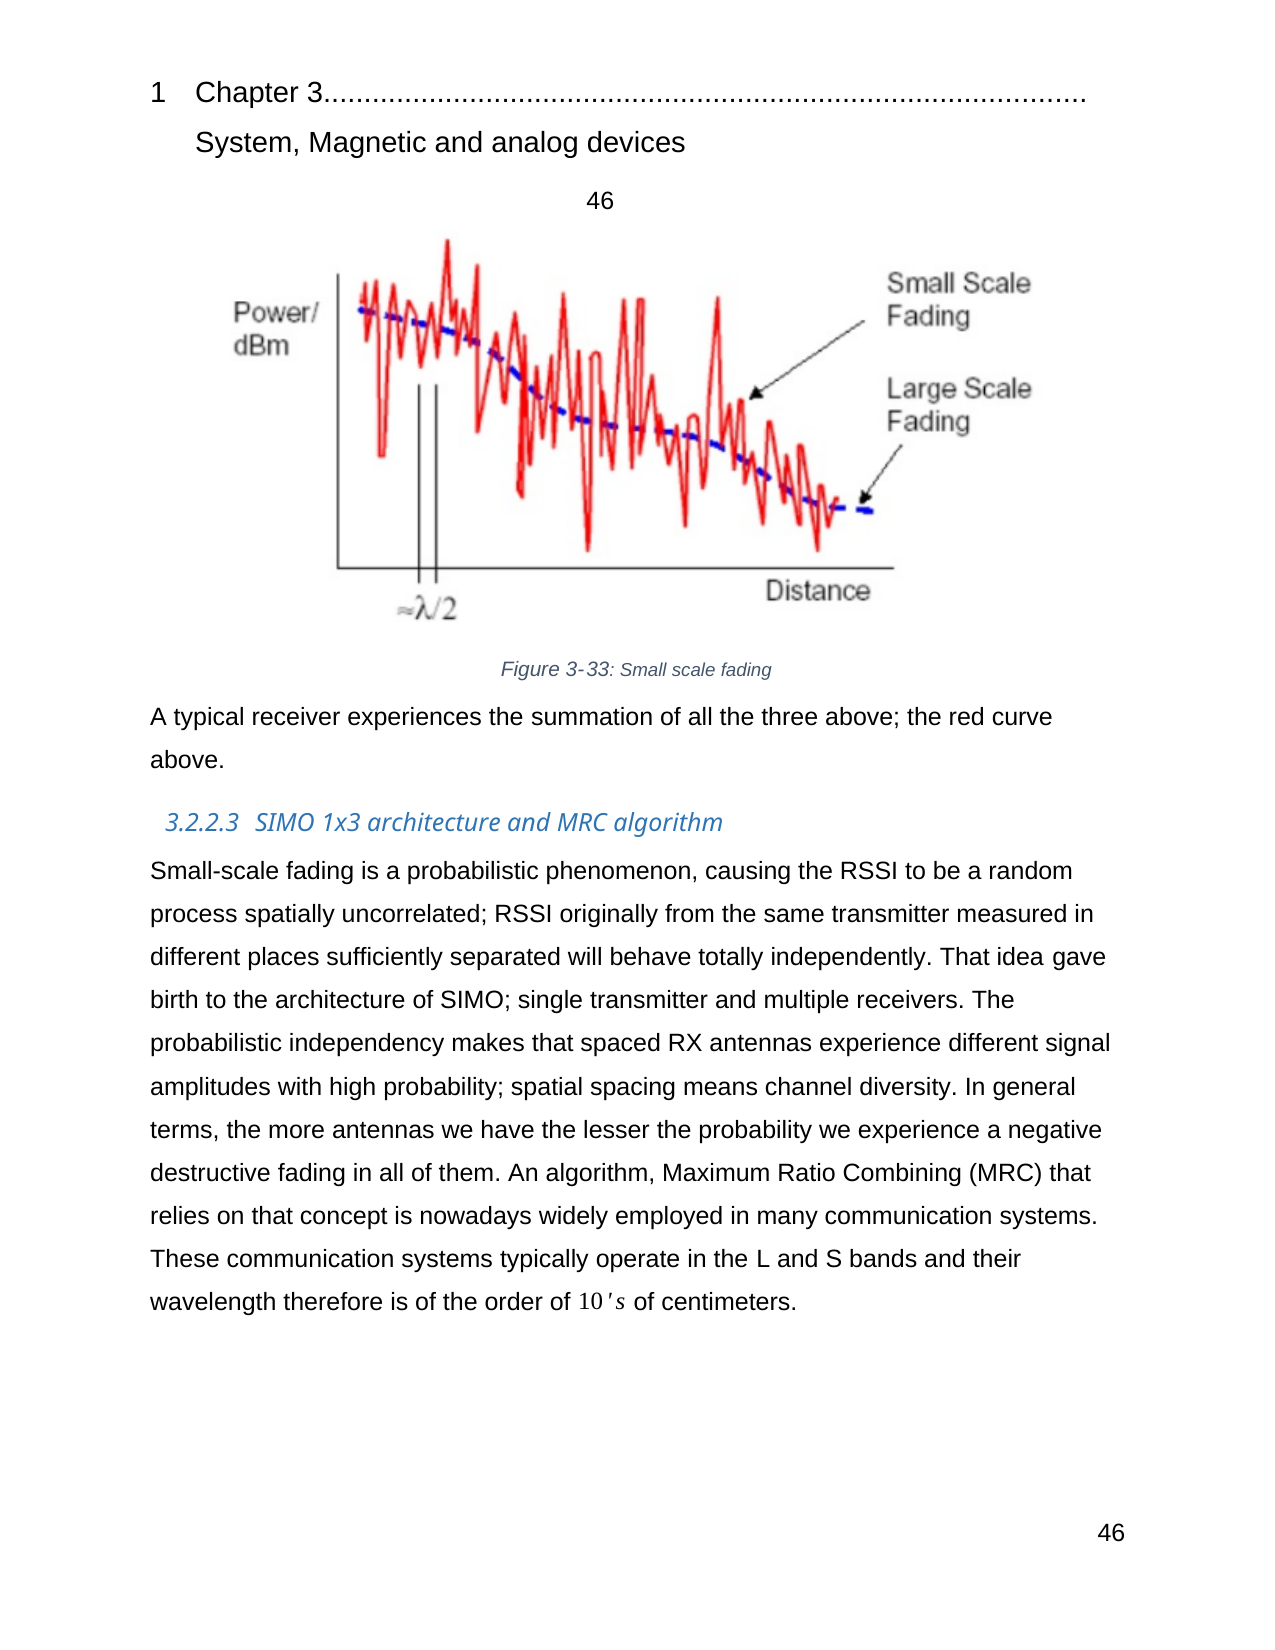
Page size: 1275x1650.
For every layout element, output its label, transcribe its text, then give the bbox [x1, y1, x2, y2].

subtitle SIMO 1x3 architecture and MRC algorithm [165, 805, 1125, 839]
text Small-scale fading is a probabilistic phenomenon, causing the RSSI to be a random process spatially uncorrelated; RSSI originally from the same transmitter measured in different places sufficiently separated will behave totally independently. That idea gave birth to the architecture of SIMO; single transmitter and multiple receivers. The probabilistic independency makes that spaced RX antennas experience different signal amplitudes with high probability; spatial spacing means channel diversity. In general terms, the more antennas we have the lesser the probability we experience a negative destructive fading in all of them. An algorithm, Maximum Ratio Combining (MRC) that relies on that concept is nowadays widely employed in many communication systems. These communication systems typically operate in the L and S bands and their wavelength therefore is of the order of of centimeters. [150, 856, 1125, 1316]
picture [215, 214, 1059, 643]
text A typical receiver experiences the summation of all the three above; the red curve above. [150, 702, 1125, 774]
table_header [150, 215, 1124, 657]
